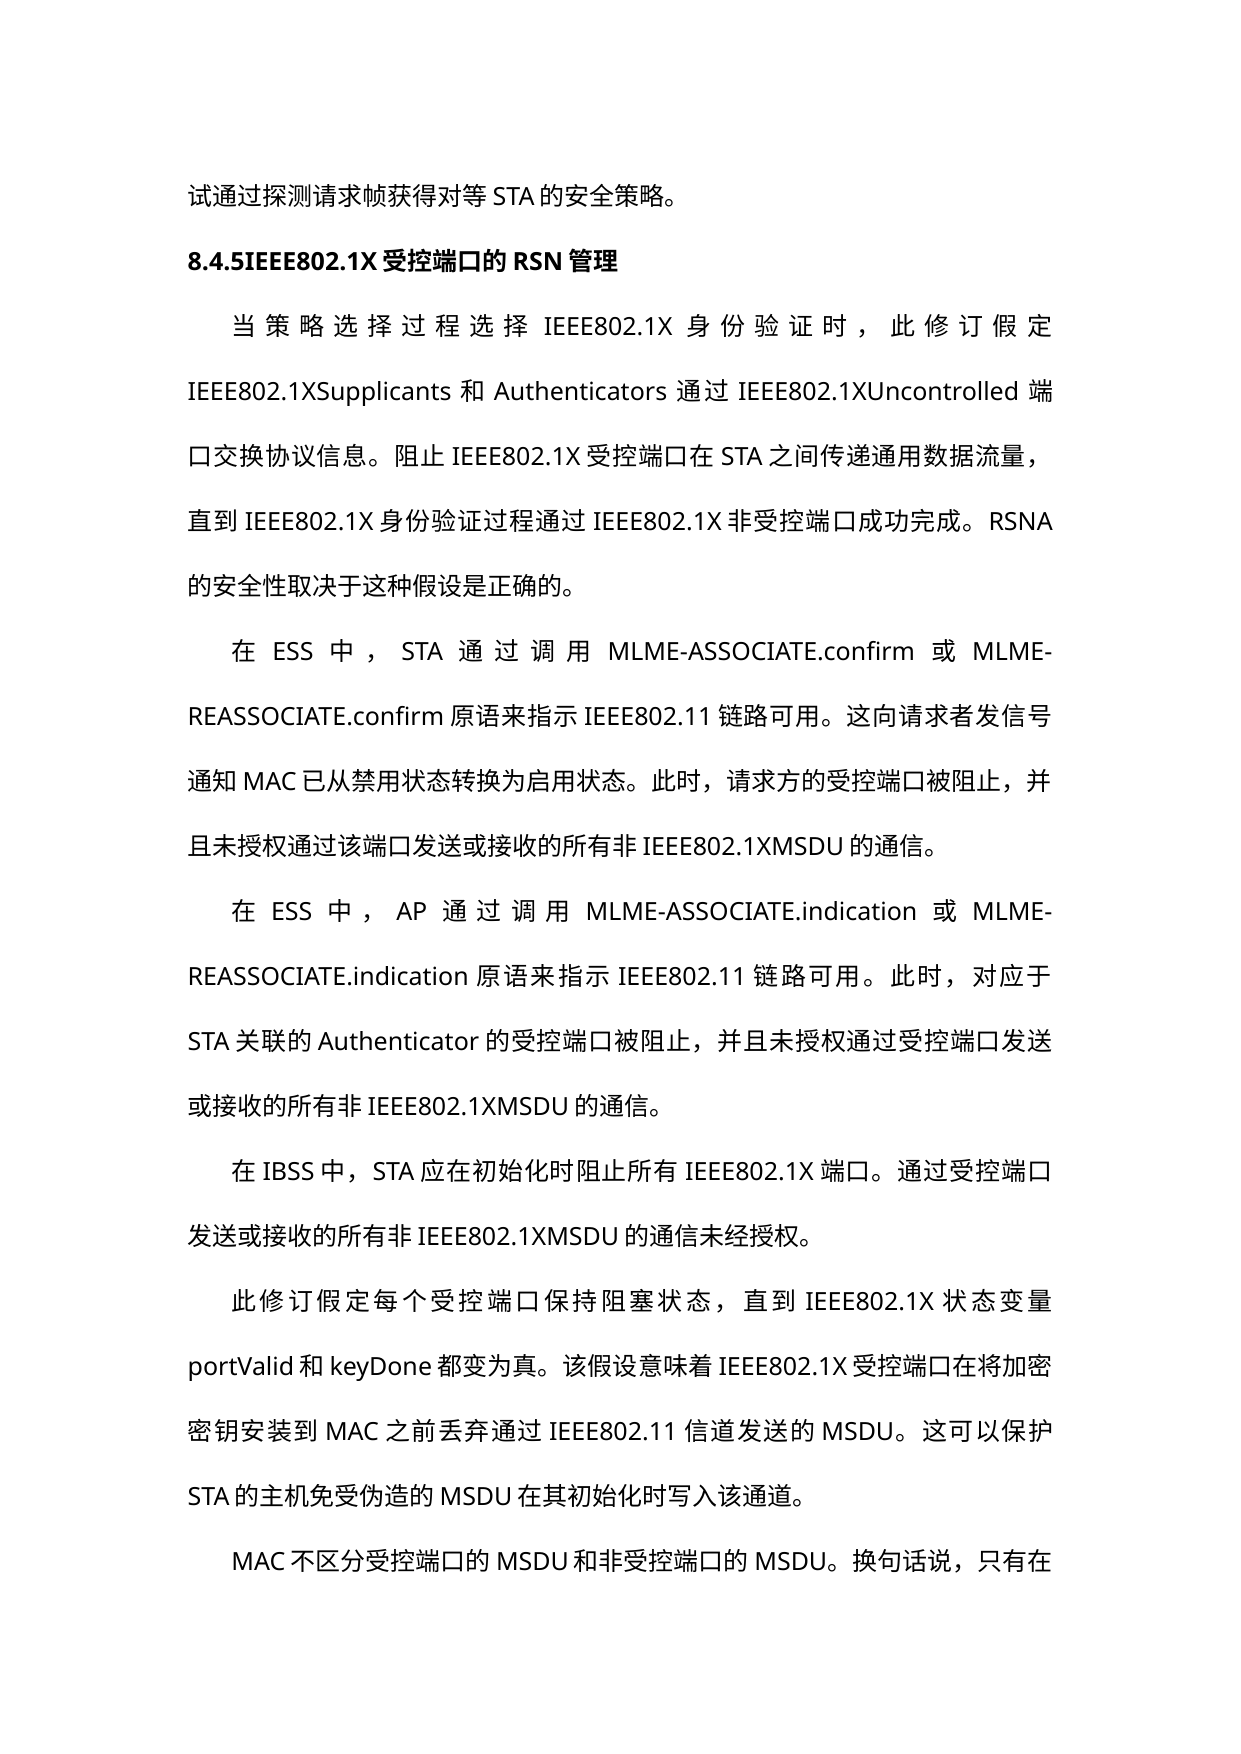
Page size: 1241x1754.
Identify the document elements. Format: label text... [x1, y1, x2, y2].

text 在ESS中，AP通过调用MLME-ASSOCIATE.indication或MLME-REASSOCIATE.indication原语来指示IEEE802.11链路可用。此时，对应于STA关联的Authenticator的受控端口被阻止，并且未授权通过受控端口发送或接收的所有非IEEE802.1XMSDU的通信。 [187, 877, 1053, 1137]
text 在ESS中，STA通过调用MLME-ASSOCIATE.confirm或MLME-REASSOCIATE.confirm原语来指示IEEE802.11链路可用。这向请求者发信号通知MAC已从禁用状态转换为启用状态。此时，请求方的受控端口被阻止，并且未授权通过该端口发送或接收的所有非IEEE802.1XMSDU的通信。 [187, 617, 1053, 877]
text 当策略选择过程选择IEEE802.1X身份验证时，此修订假定IEEE802.1XSupplicants和Authenticators通过IEEE802.1XUncontrolled端口交换协议信息。阻止IEEE802.1X受控端口在STA之间传递通用数据流量，直到IEEE802.1X身份验证过程通过IEEE802.1X非受控端口成功完成。RSNA的安全性取决于这种假设是正确的。 [187, 292, 1053, 617]
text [187, 1527, 1053, 1592]
text 此修订假定每个受控端口保持阻塞状态，直到IEEE802.1X状态变量portValid和keyDone都变为真。该假设意味着IEEE802.1X受控端口在将加密密钥安装到MAC之前丢弃通过IEEE802.11信道发送的MSDU。这可以保护STA的主机免受伪造的MSDU在其初始化时写入该通道。 [187, 1267, 1053, 1527]
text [187, 162, 1053, 227]
text 8.4.5IEEE802.1X受控端口的RSN管理 [187, 227, 1053, 292]
text 在IBSS中，STA应在初始化时阻止所有IEEE802.1X端口。通过受控端口发送或接收的所有非IEEE802.1XMSDU的通信未经授权。 [187, 1137, 1053, 1267]
